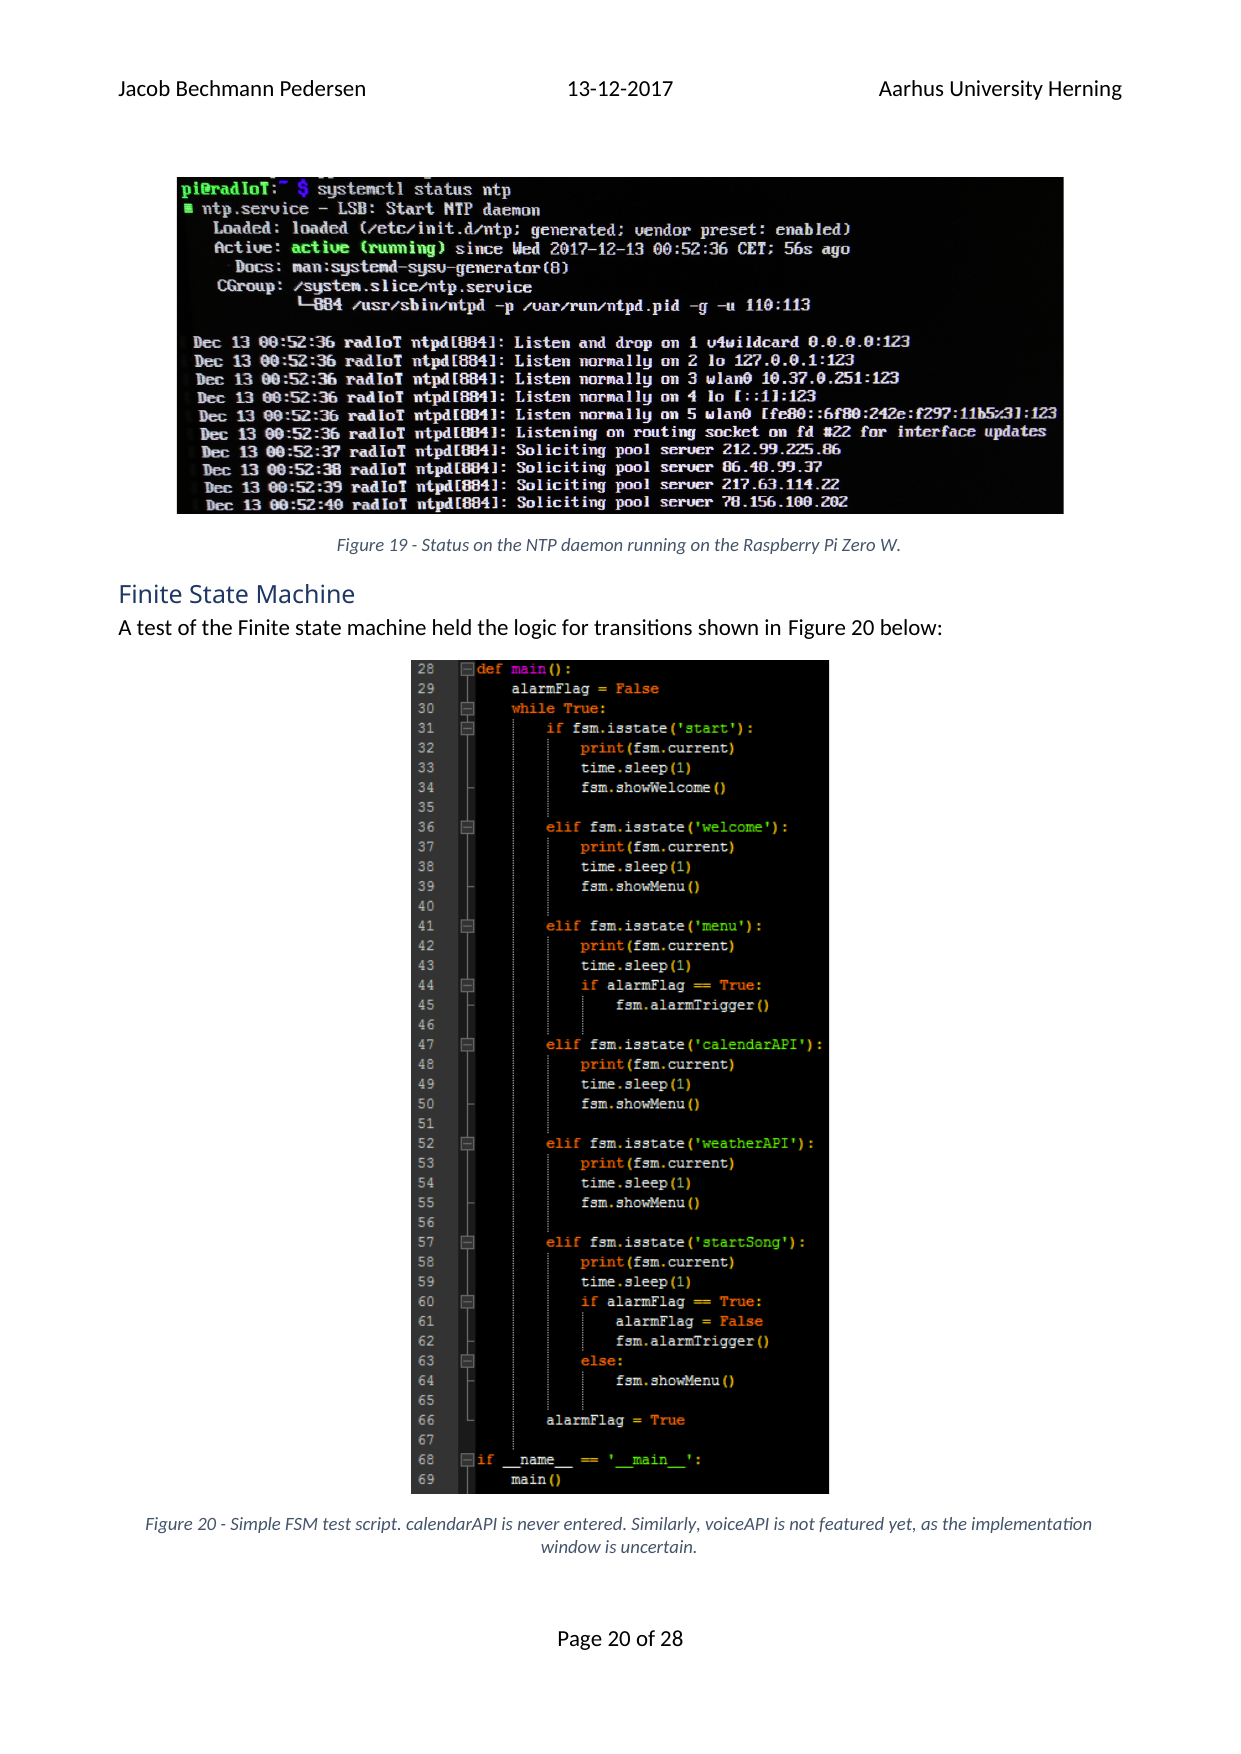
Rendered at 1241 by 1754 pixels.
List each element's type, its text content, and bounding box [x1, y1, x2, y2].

subtitle Finite State Machine [118, 576, 1122, 611]
picture [176, 177, 1064, 514]
picture [411, 660, 830, 1494]
text A test of the Finite state machine held the logic for transitions shown in Figure 20 below: [118, 613, 1122, 641]
text Figure 20 - Simple FSM test script. calendarAPI is never entered. Similarly, voiceAPI is not featured yet, as the implementation window is uncertain. [118, 1512, 1122, 1558]
text Figure 19 - Status on the NTP daemon running on the Raspberry Pi Zero W. [118, 533, 1122, 556]
